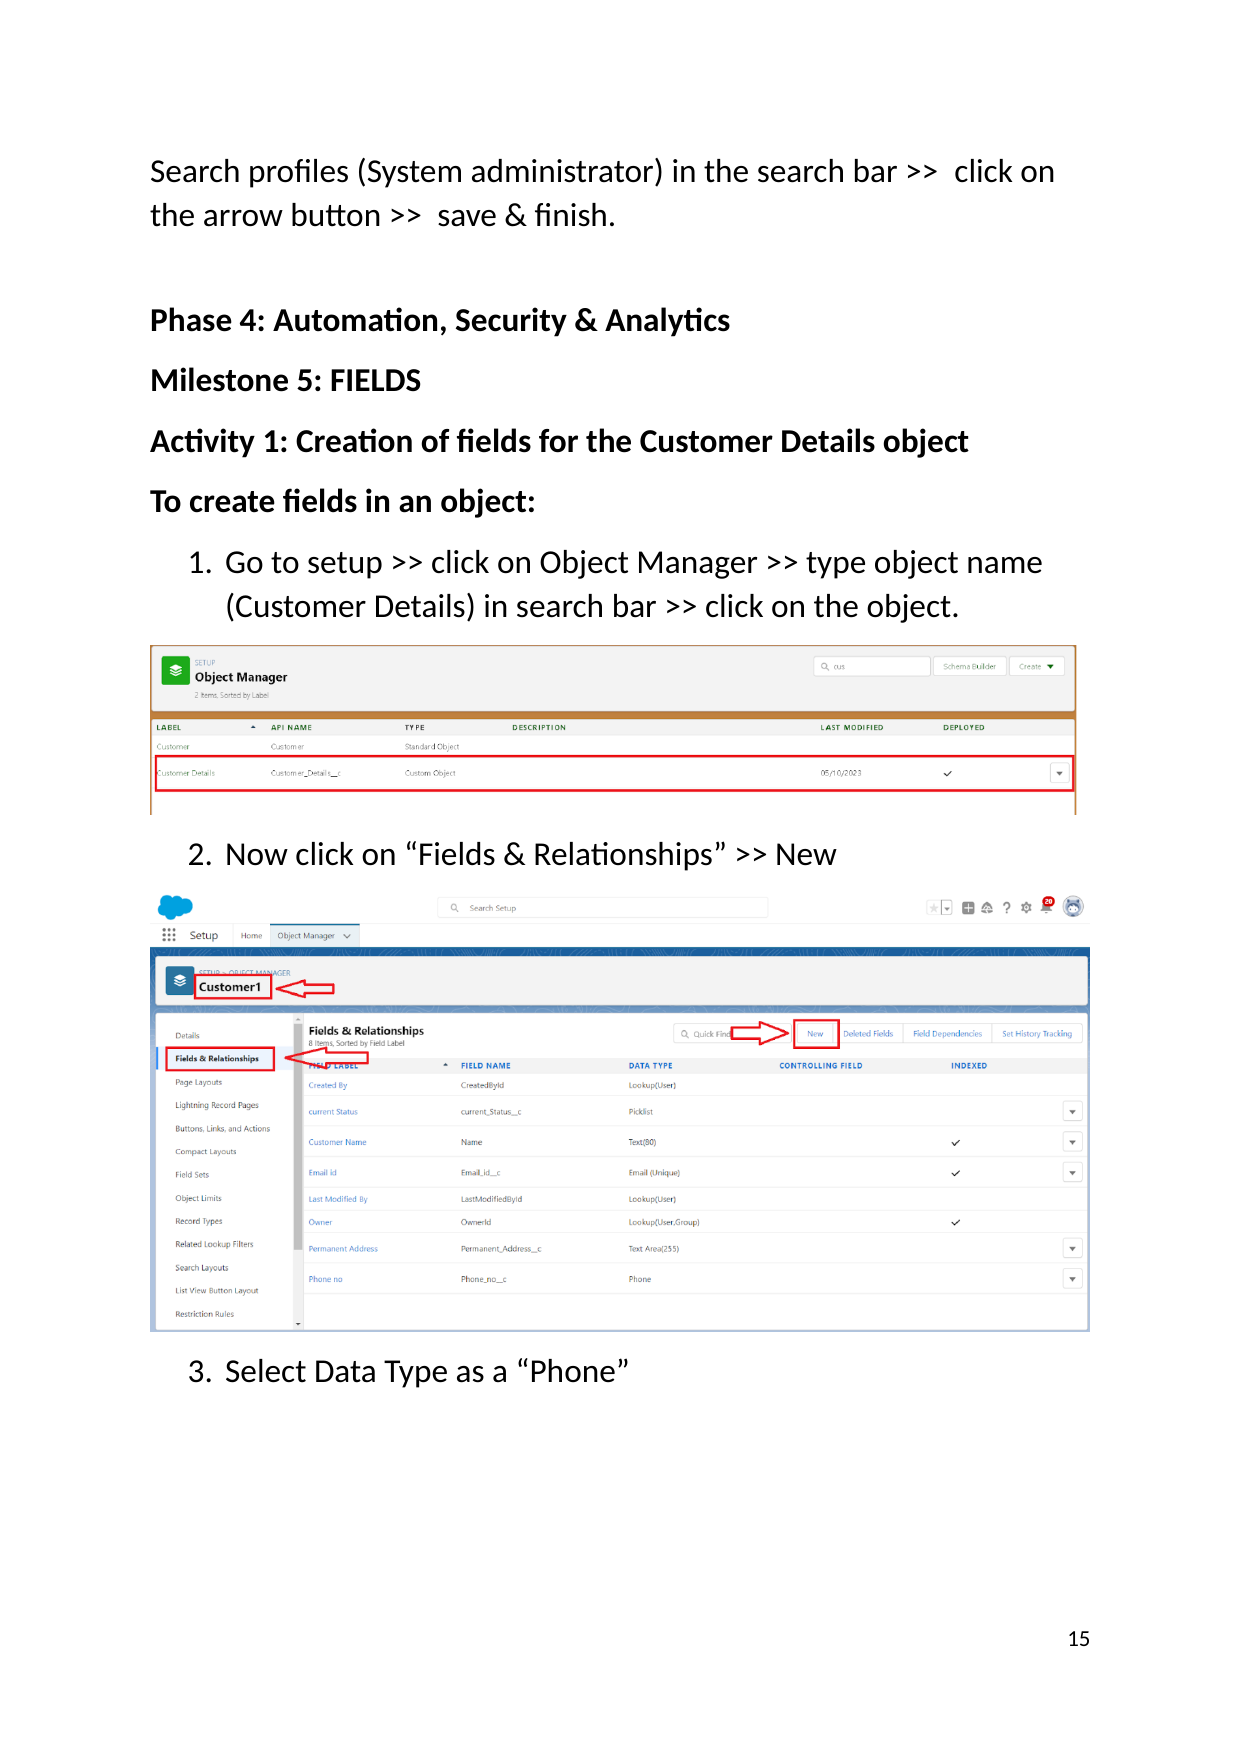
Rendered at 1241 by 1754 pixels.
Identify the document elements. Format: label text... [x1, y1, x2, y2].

text Search profiles (System administrator) in the search bar >> click on the arrow button >> save & finish. [150, 150, 1090, 235]
list Go to setup >> click on Object Manager >> type object name (Customer Details) in search bar >> click on the object. [187, 541, 1090, 626]
text To create fields in an object: [150, 480, 1090, 521]
text Phase 4: Automation, Security & Analytics [150, 254, 1090, 339]
picture [150, 645, 1077, 815]
picture [150, 893, 1090, 1332]
text Milestone 5: FIELDS [150, 359, 1090, 400]
list Select Data Type as a “Phone” [187, 1350, 1090, 1391]
text Activity 1: Creation of fields for the Customer Details object [150, 420, 1090, 461]
list Now click on “Fields & Relationships” >> New [187, 833, 1090, 874]
